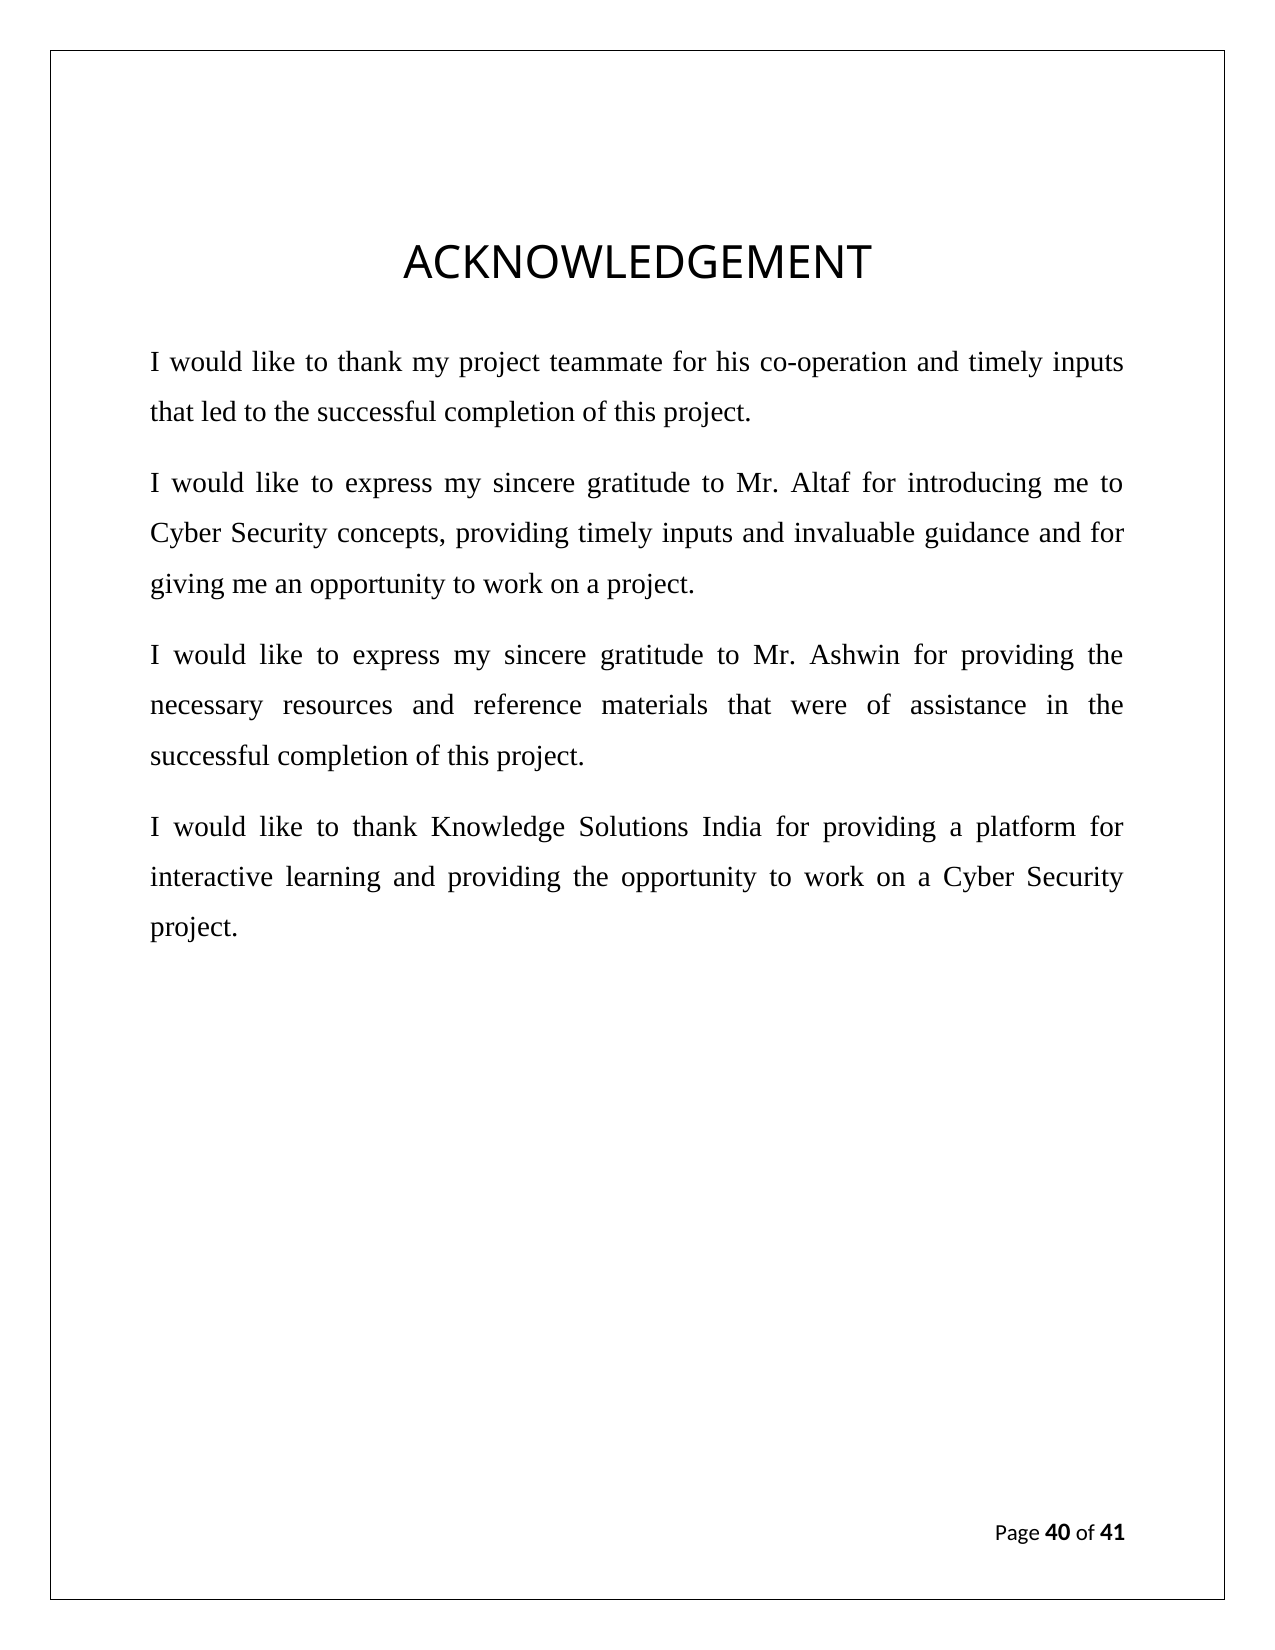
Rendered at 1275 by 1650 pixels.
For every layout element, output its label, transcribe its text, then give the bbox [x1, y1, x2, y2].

text ACKNOWLEDGEMENT [150, 229, 1125, 292]
text I would like to express my sincere gratitude to Mr. Altaf for introducing me to Cyber Security concepts, providing timely inputs and invaluable guidance and for giving me an opportunity to work on a project. [150, 465, 1125, 599]
text I would like to thank my project teammate for his co-operation and timely inputs that led to the successful completion of this project. [150, 344, 1125, 428]
text I would like to thank Knowledge Solutions India for providing a platform for interactive learning and providing the opportunity to work on a Cyber Security project. [150, 809, 1125, 943]
text I would like to express my sincere gratitude to Mr. Ashwin for providing the necessary resources and reference materials that were of assistance in the successful completion of this project. [150, 637, 1125, 771]
